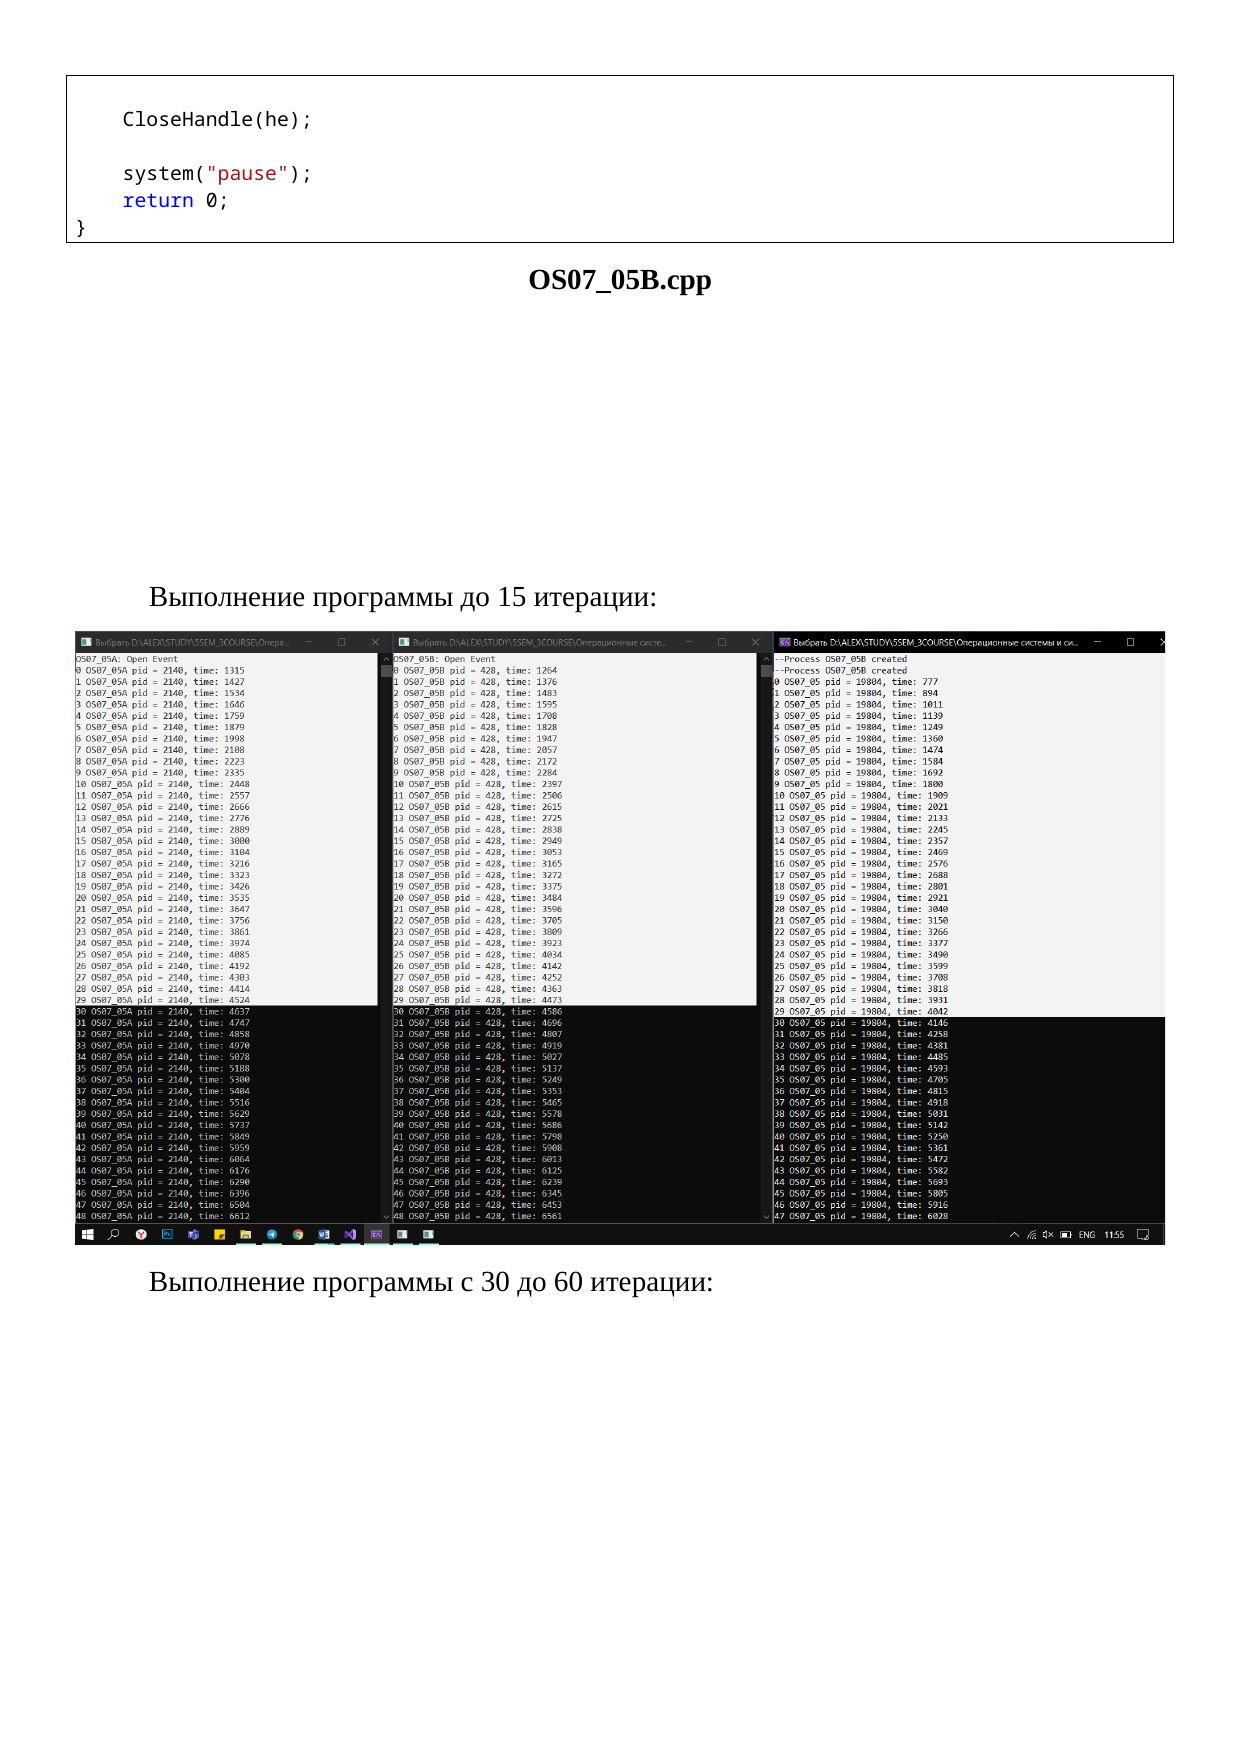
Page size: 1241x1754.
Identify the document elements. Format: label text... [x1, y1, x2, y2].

text system("pause"); [75, 159, 1165, 186]
text OS07_05B.cpp [75, 262, 1165, 295]
text CloseHandle(he); [75, 105, 1165, 132]
text } [67, 210, 1173, 242]
text Выполнение программы с 30 до 60 итерации: [75, 1264, 1165, 1298]
picture [75, 631, 1166, 1245]
text Выполнение программы до 15 итерации: [75, 579, 1165, 612]
text return 0; [75, 186, 1165, 210]
